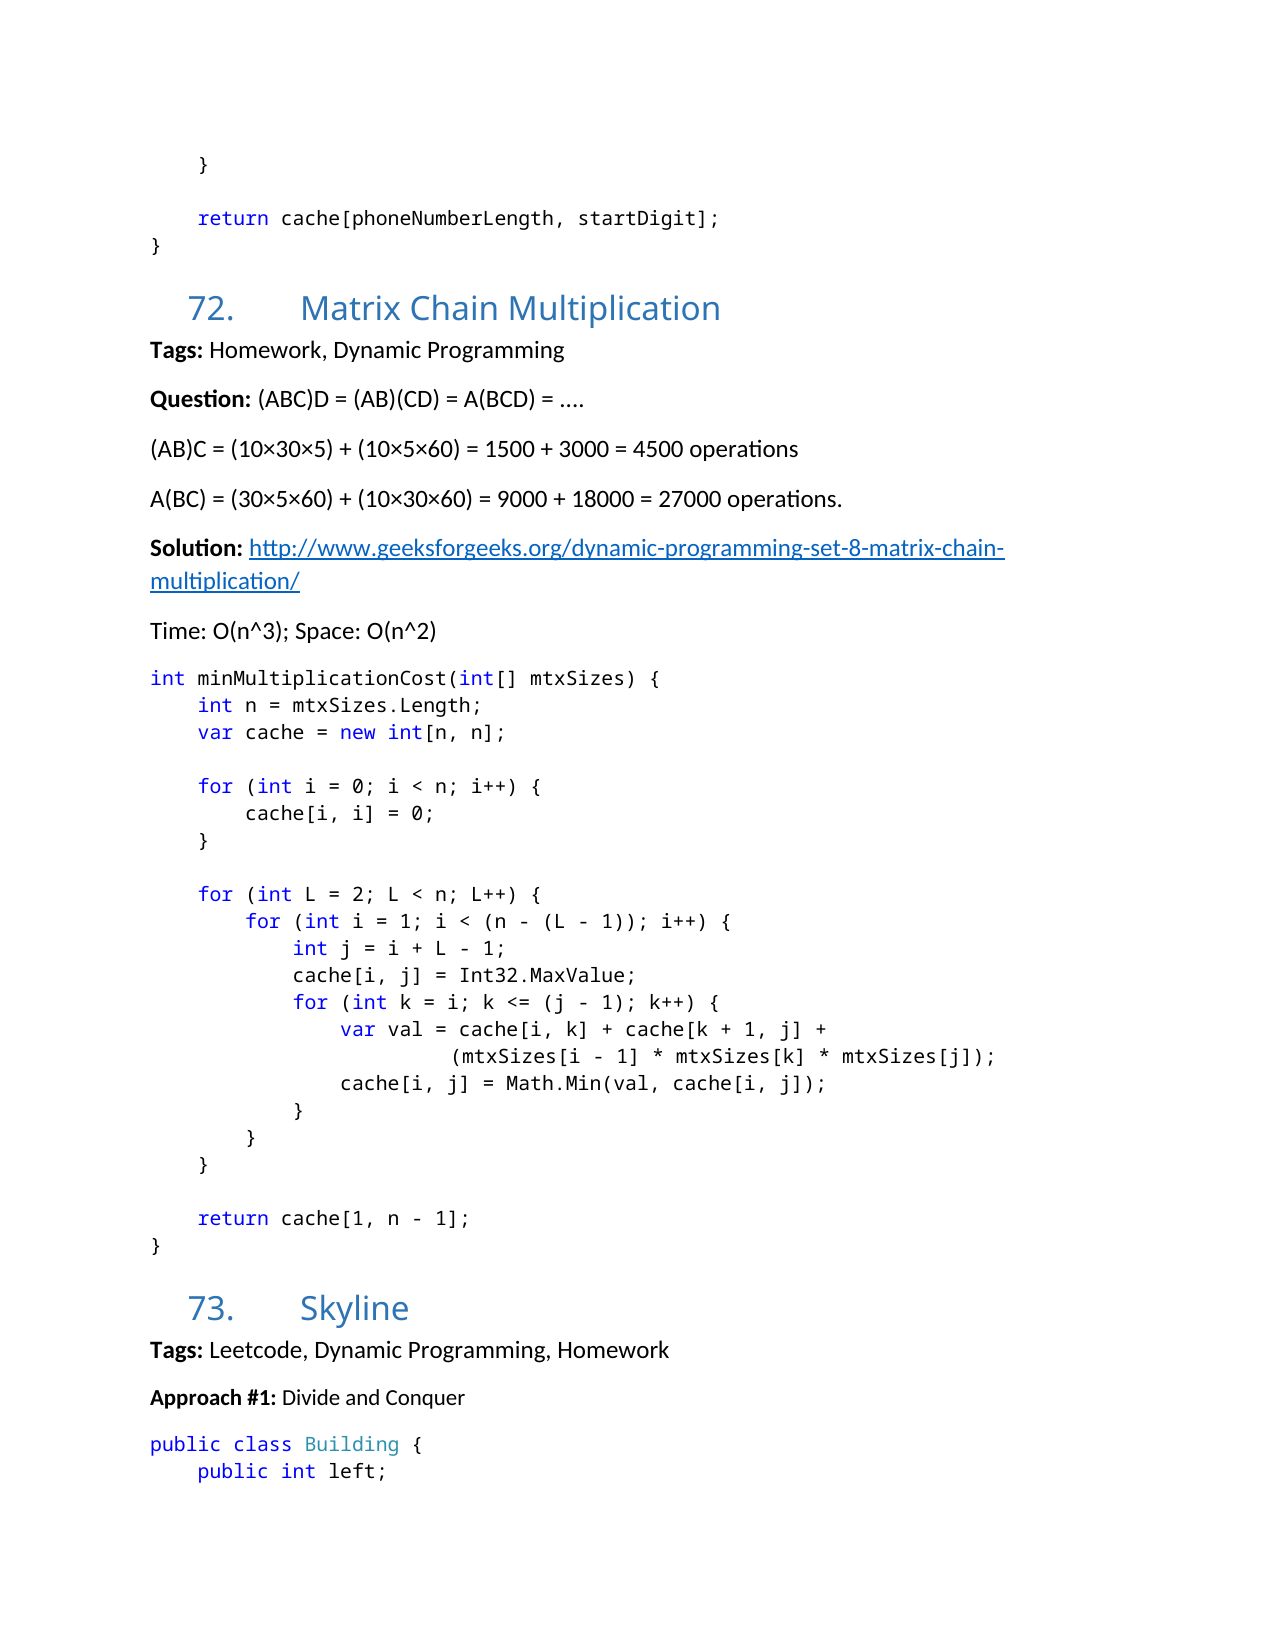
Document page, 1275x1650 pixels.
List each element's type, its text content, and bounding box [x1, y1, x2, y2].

subtitle Skyline [187, 1285, 1125, 1330]
subtitle Matrix Chain Multiplication [187, 285, 1125, 330]
text (mtxSizes[i - 1] * mtxSizes[k] * mtxSizes[j]); [375, 1042, 1125, 1069]
text int n = mtxSizes.Length; [150, 691, 1125, 718]
text cache[i, j] = Math.Min(val, cache[i, j]); [150, 1069, 1125, 1096]
text for (int L = 2; L < n; L++) { [150, 880, 1125, 907]
text for (int i = 0; i < n; i++) { [150, 772, 1125, 799]
text Question: (ABC)D = (AB)(CD) = A(BCD) = .... [150, 383, 1125, 414]
text } [150, 231, 1125, 258]
text Approach #1: Divide and Conquer [150, 1383, 1125, 1412]
text var cache = new int[n, n]; [150, 718, 1125, 745]
text public int left; [150, 1457, 1125, 1484]
text for (int i = 1; i < (n - (L - 1)); i++) { [150, 907, 1125, 934]
text Time: O(n^3); Space: O(n^2) [150, 615, 1125, 645]
text public class Building { [150, 1430, 1125, 1457]
text A(BC) = (30×5×60) + (10×30×60) = 9000 + 18000 = 27000 operations. [150, 483, 1125, 513]
text return cache[phoneNumberLength, startDigit]; [150, 204, 1125, 231]
text Tags: Leetcode, Dynamic Programming, Homework [150, 1334, 1125, 1364]
text cache[i, i] = 0; [150, 799, 1125, 826]
text for (int k = i; k <= (j - 1); k++) { [150, 988, 1125, 1015]
text Solution: http://www.geeksforgeeks.org/dynamic-programming-set-8-matrix-chain-multiplication/ [150, 532, 1125, 596]
text return cache[1, n - 1]; [150, 1204, 1125, 1231]
text int j = i + L - 1; [150, 934, 1125, 961]
text } [150, 1231, 1125, 1258]
text int minMultiplicationCost(int[] mtxSizes) { [150, 664, 1125, 691]
text } [150, 1123, 1125, 1150]
text cache[i, j] = Int32.MaxValue; [150, 961, 1125, 988]
text var val = cache[i, k] + cache[k + 1, j] + [150, 1015, 1125, 1042]
text } [150, 826, 1125, 853]
text } [150, 1096, 1125, 1123]
text } [150, 1150, 1125, 1177]
text (AB)C = (10×30×5) + (10×5×60) = 1500 + 3000 = 4500 operations [150, 433, 1125, 464]
text } [150, 150, 1125, 177]
text Tags: Homework, Dynamic Programming [150, 334, 1125, 364]
